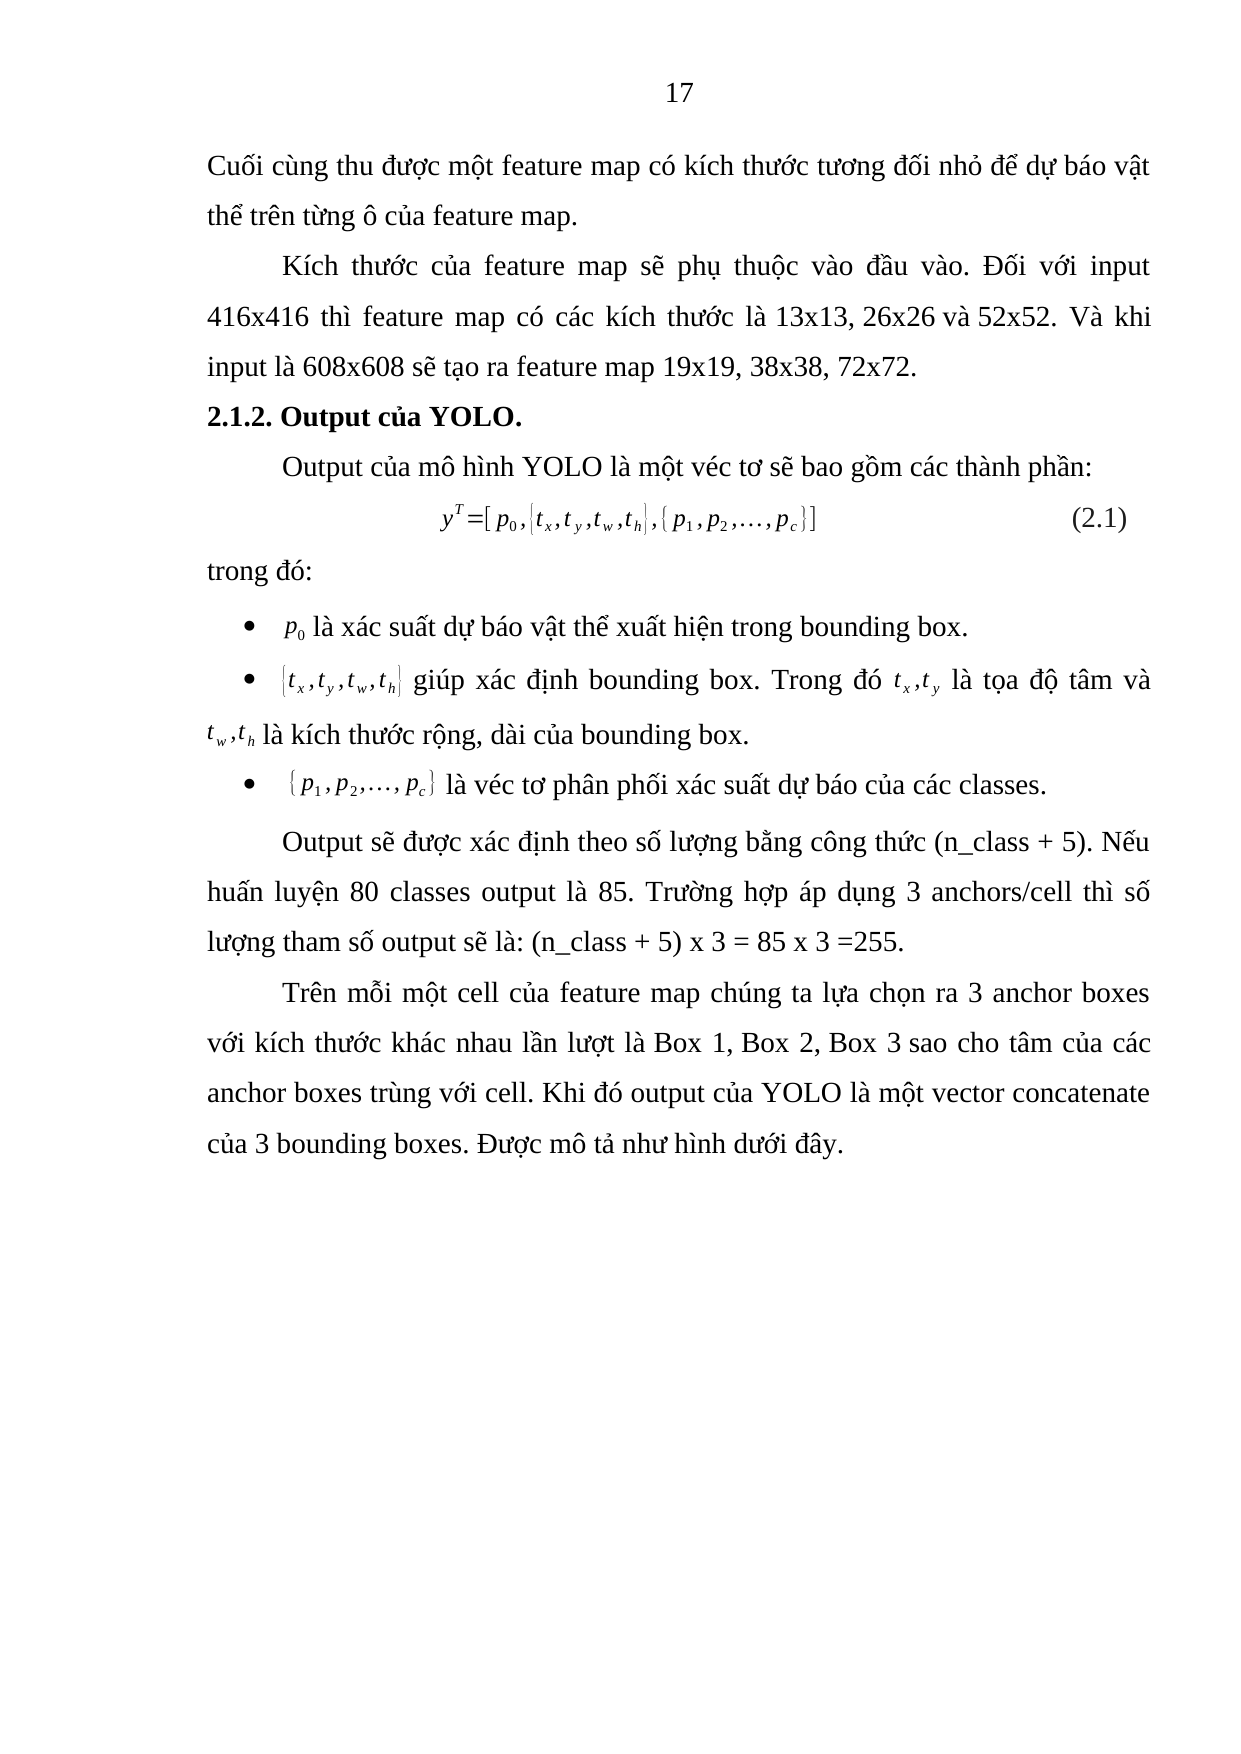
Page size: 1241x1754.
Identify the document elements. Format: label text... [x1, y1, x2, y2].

text Output sẽ được xác định theo số lượng bằng công thức (n_class + 5). Nếu huấn luyện 80 classes output là 85. Trường hợp áp dụng 3 anchors/cell thì số lượng tham số output sẽ là: (n_class + 5) x 3 = 85 x 3 =255. [207, 824, 1152, 958]
list giúp xác định bounding box. Trong đó là tọa độ tâm và là kích thước rộng, dài của bounding box. [207, 662, 1152, 750]
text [207, 148, 1152, 232]
list là xác suất dự báo vật thể xuất hiện trong bounding box. [207, 609, 1152, 646]
subtitle 2.1.2. Output của YOLO. [207, 399, 1152, 433]
list là véc tơ phân phối xác suất dự báo của các classes. [207, 767, 1152, 801]
text Kích thước của feature map sẽ phụ thuộc vào đầu vào. Đối với input 416x416 thì feature map có các kích thước là 13x13, 26x26 và 52x52. Và khi input là 608x608 sẽ tạo ra feature map 19x19, 38x38, 72x72. [207, 248, 1152, 382]
table_header [207, 500, 1048, 553]
text Output của mô hình YOLO là một véc tơ sẽ bao gồm các thành phần: [207, 449, 1152, 483]
text trong đó: [207, 553, 1152, 587]
text Trên mỗi một cell của feature map chúng ta lựa chọn ra 3 anchor boxes với kích thước khác nhau lần lượt là Box 1, Box 2, Box 3 sao cho tâm của các anchor boxes trùng với cell. Khi đó output của YOLO là một vector concatenate của 3 bounding boxes. Được mô tả như hình dưới đây. [207, 1109, 1152, 1159]
table_header (2.1) [1048, 500, 1151, 553]
text Trên mỗi một cell của feature map chúng ta lựa chọn ra 3 anchor boxes với kích thước khác nhau lần lượt là Box 1, Box 2, Box 3 sao cho tâm của các anchor boxes trùng với cell. Khi đó output của YOLO là một vector concatenate của 3 bounding boxes. Được mô tả như hình dưới đây. [207, 975, 1152, 1075]
